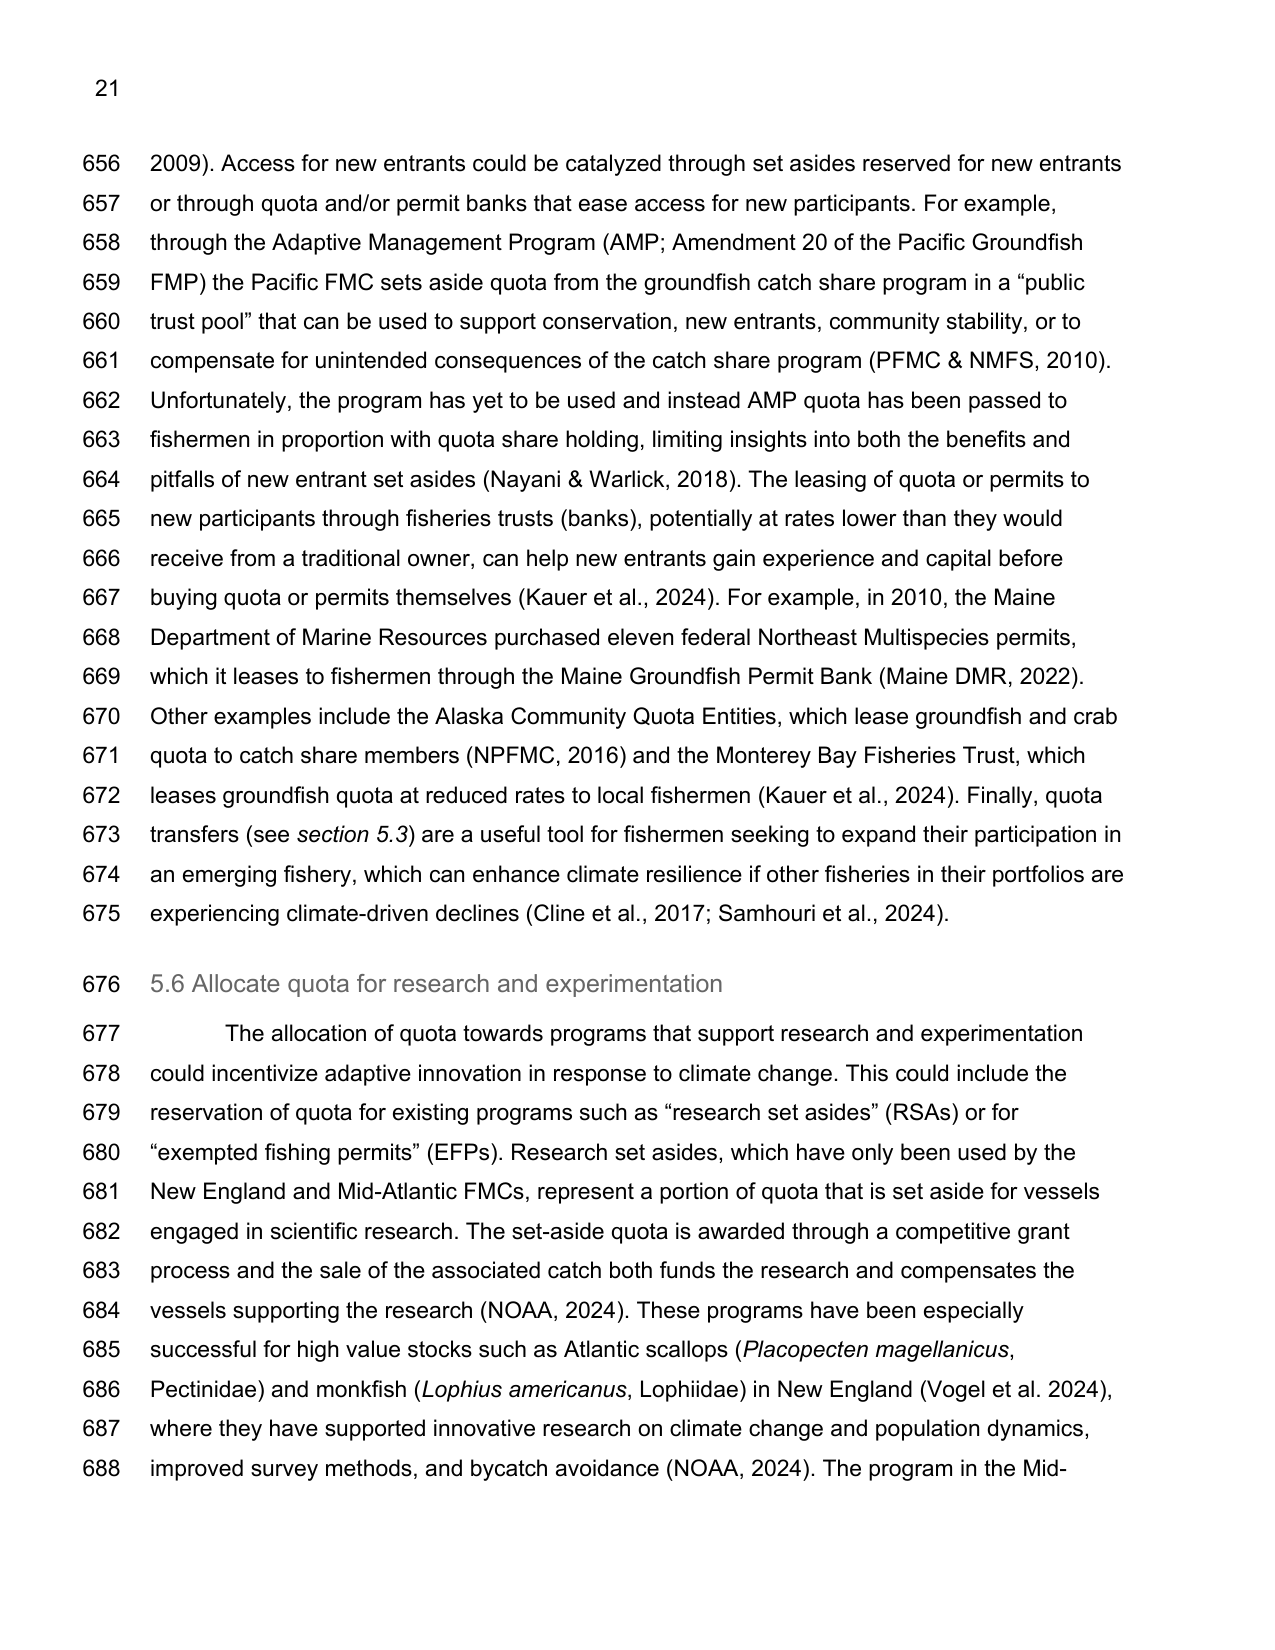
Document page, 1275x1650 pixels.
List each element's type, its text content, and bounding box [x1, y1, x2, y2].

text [150, 1020, 1125, 1481]
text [150, 150, 1125, 926]
subtitle 5.6 Allocate quota for research and experimentation [150, 969, 1125, 997]
